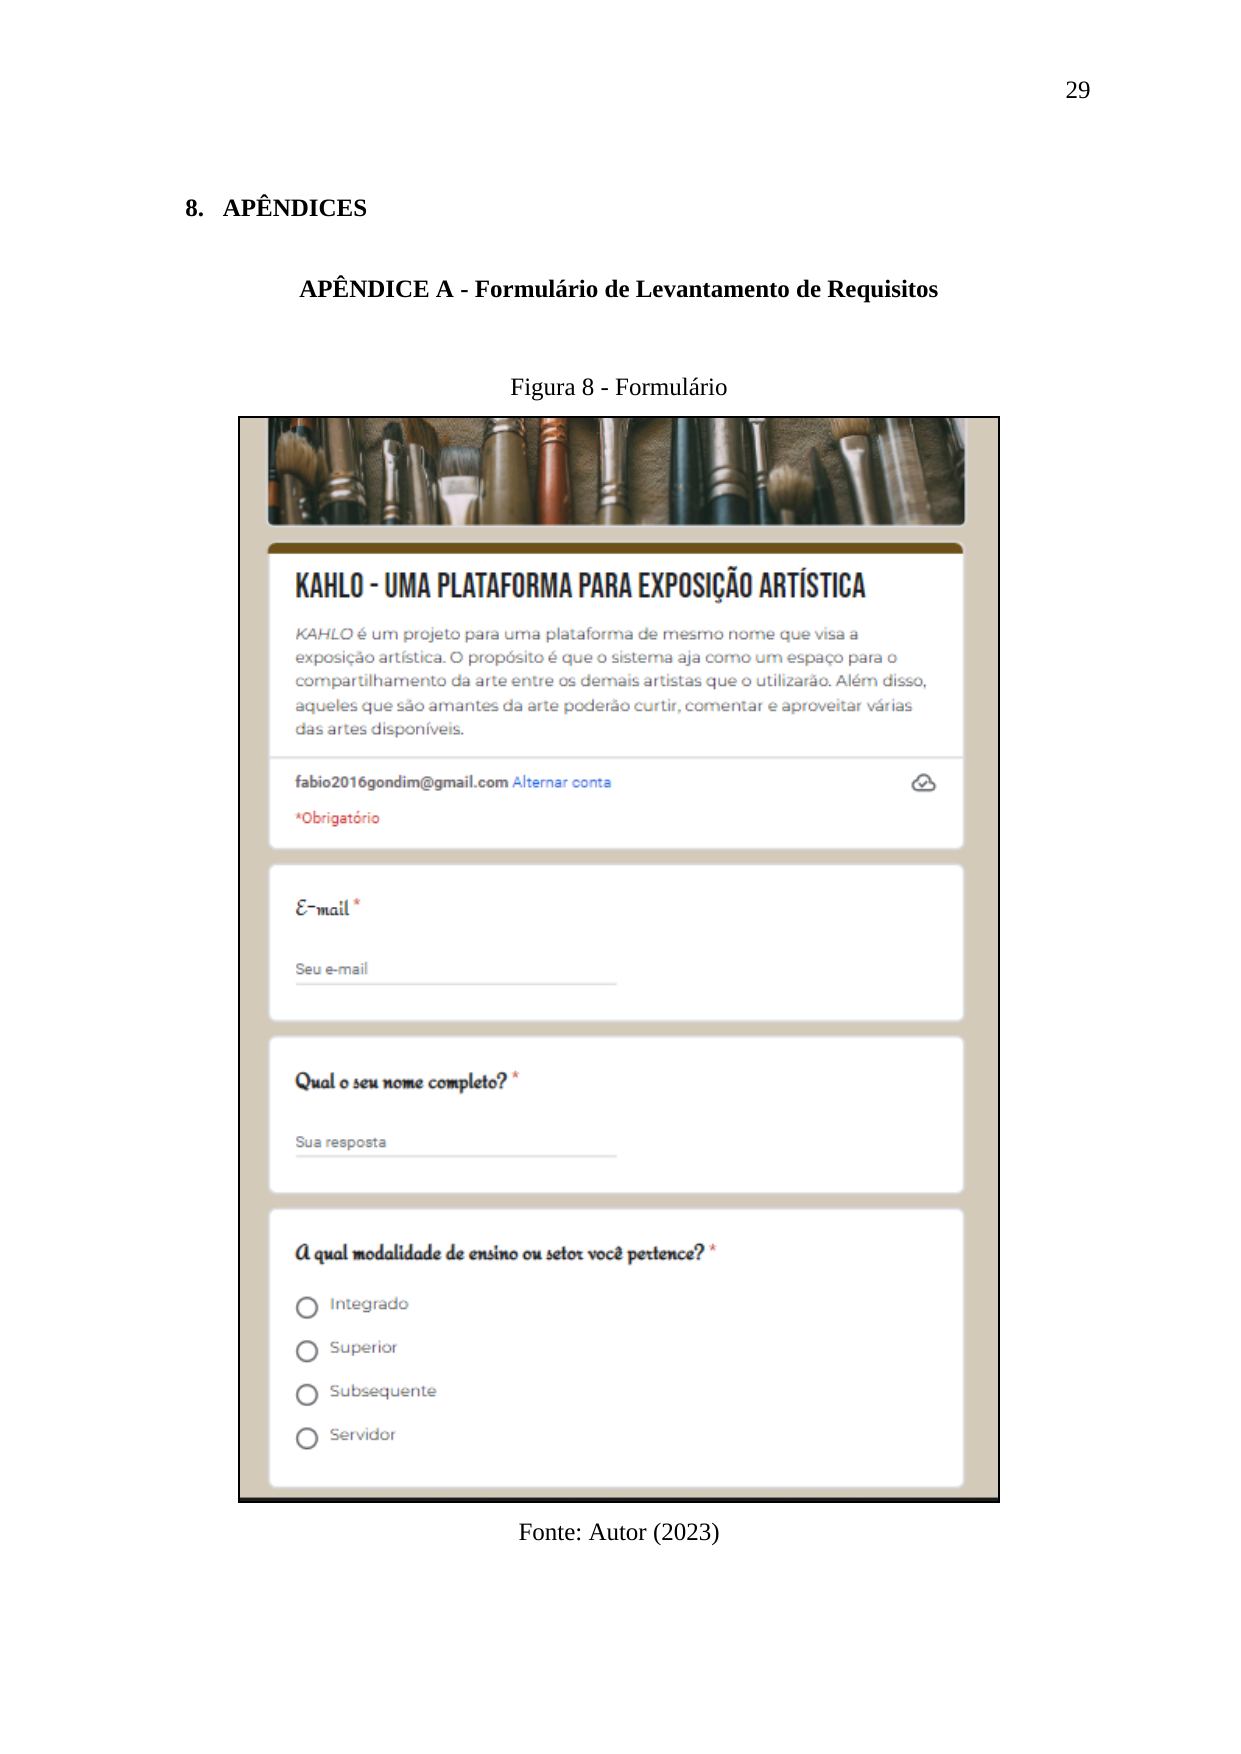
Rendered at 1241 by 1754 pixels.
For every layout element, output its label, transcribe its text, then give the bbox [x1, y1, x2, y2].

subtitle Figura 8 - Formulário [0, 372, 1090, 401]
subtitle APÊNDICES [185, 193, 1090, 222]
subtitle APÊNDICE A - Formulário de Levantamento de Requisitos [0, 274, 1090, 302]
picture [240, 418, 998, 1501]
text Fonte: Autor (2023) [0, 1517, 1090, 1546]
